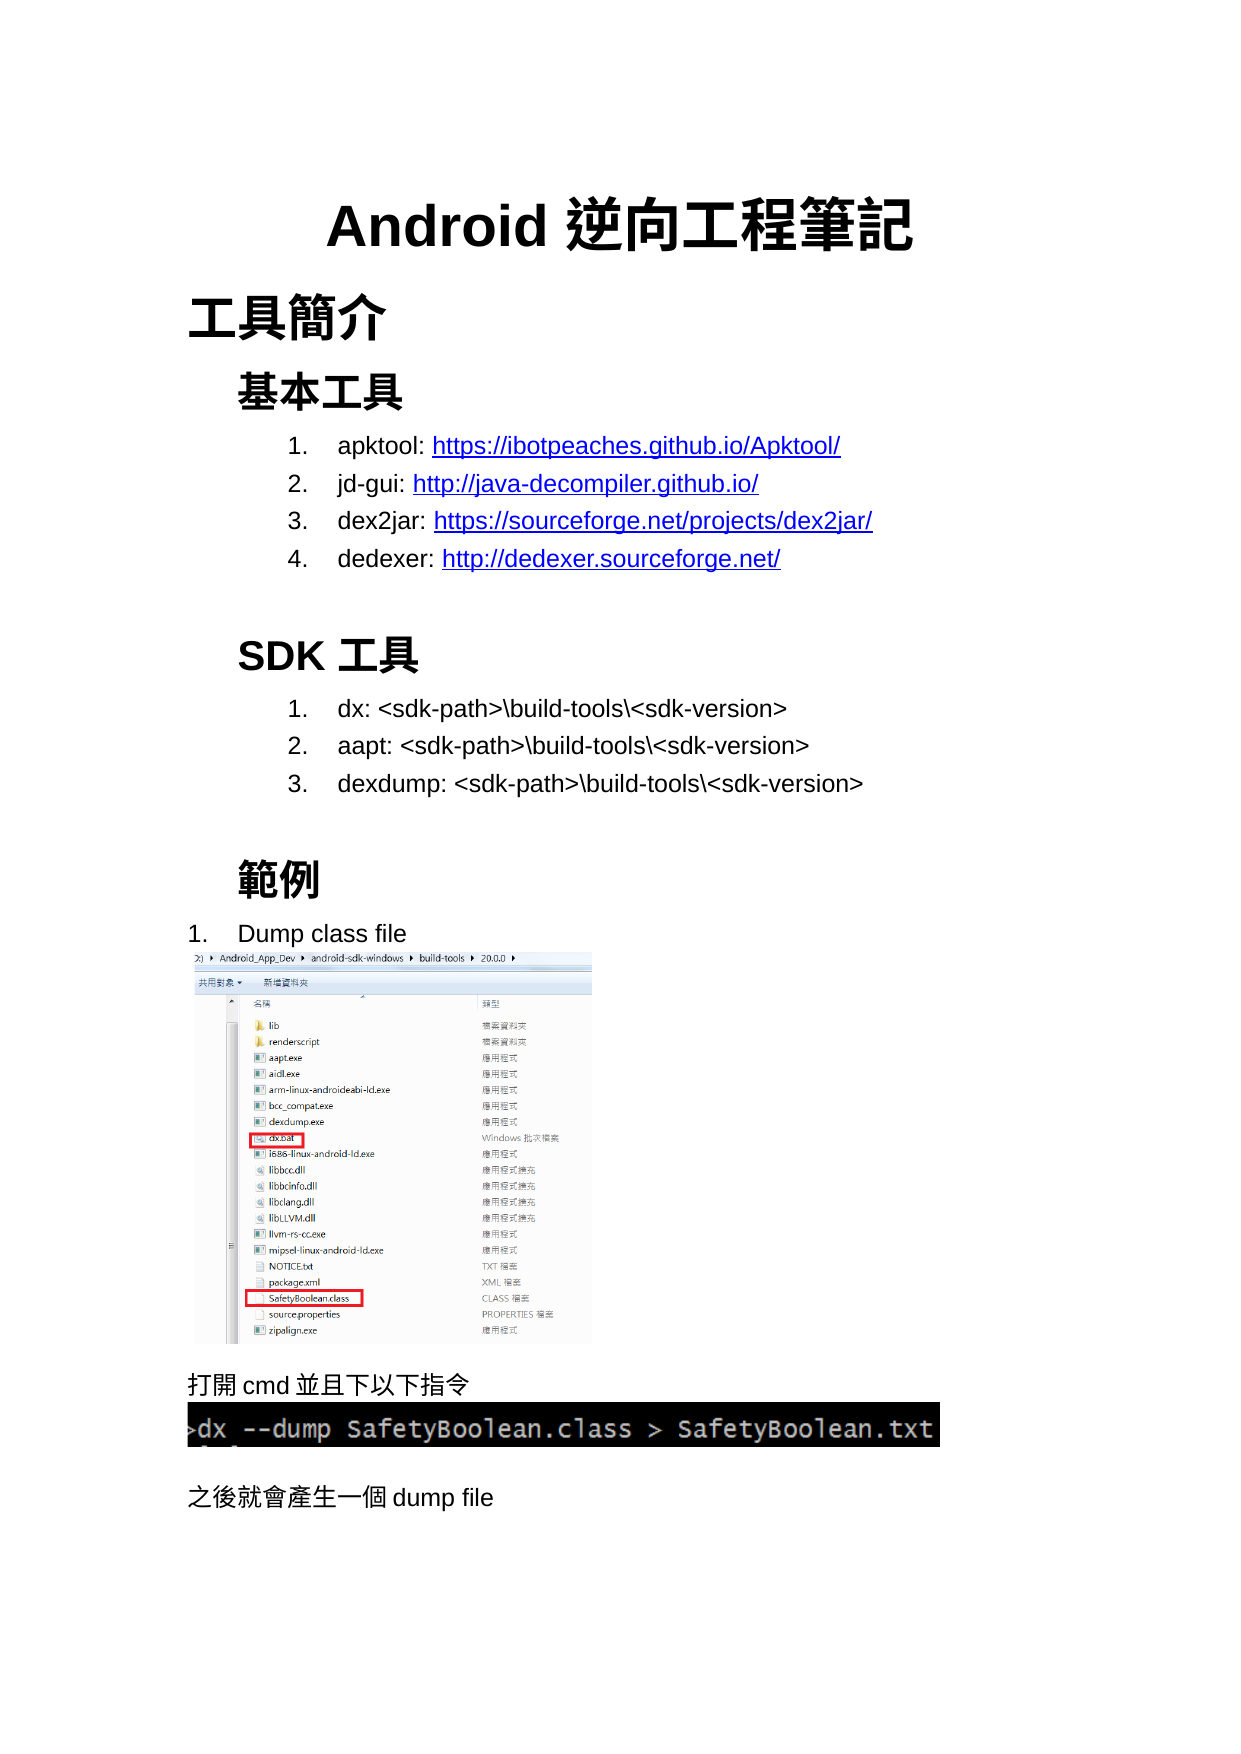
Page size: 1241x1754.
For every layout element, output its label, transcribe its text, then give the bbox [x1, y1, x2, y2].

text 之後就會產生一個dump file [187, 1477, 1053, 1514]
list dx: <sdk-path>\build-tools\<sdk-version> [287, 689, 1053, 727]
subtitle 基本工具 [237, 352, 1053, 427]
subtitle 範例 [237, 839, 1053, 914]
subtitle SDK 工具 [237, 614, 1053, 689]
list jd-gui: http://java-decompiler.github.io/ [287, 464, 1053, 502]
text 打開cmd並且下以下指令 [187, 1364, 1053, 1402]
picture [187, 1402, 940, 1447]
subtitle 工具簡介 [187, 277, 1053, 352]
list dexdump: <sdk-path>\build-tools\<sdk-version> [287, 764, 1053, 802]
list apktool: https://ibotpeaches.github.io/Apktool/ [287, 427, 1053, 464]
title Android 逆向工程筆記 [187, 164, 1053, 277]
list Dump class file [187, 914, 1053, 952]
picture [194, 952, 592, 1344]
list dex2jar: https://sourceforge.net/projects/dex2jar/ [287, 502, 1053, 539]
list aapt: <sdk-path>\build-tools\<sdk-version> [287, 727, 1053, 764]
list dedexer: http://dedexer.sourceforge.net/ [287, 539, 1053, 577]
